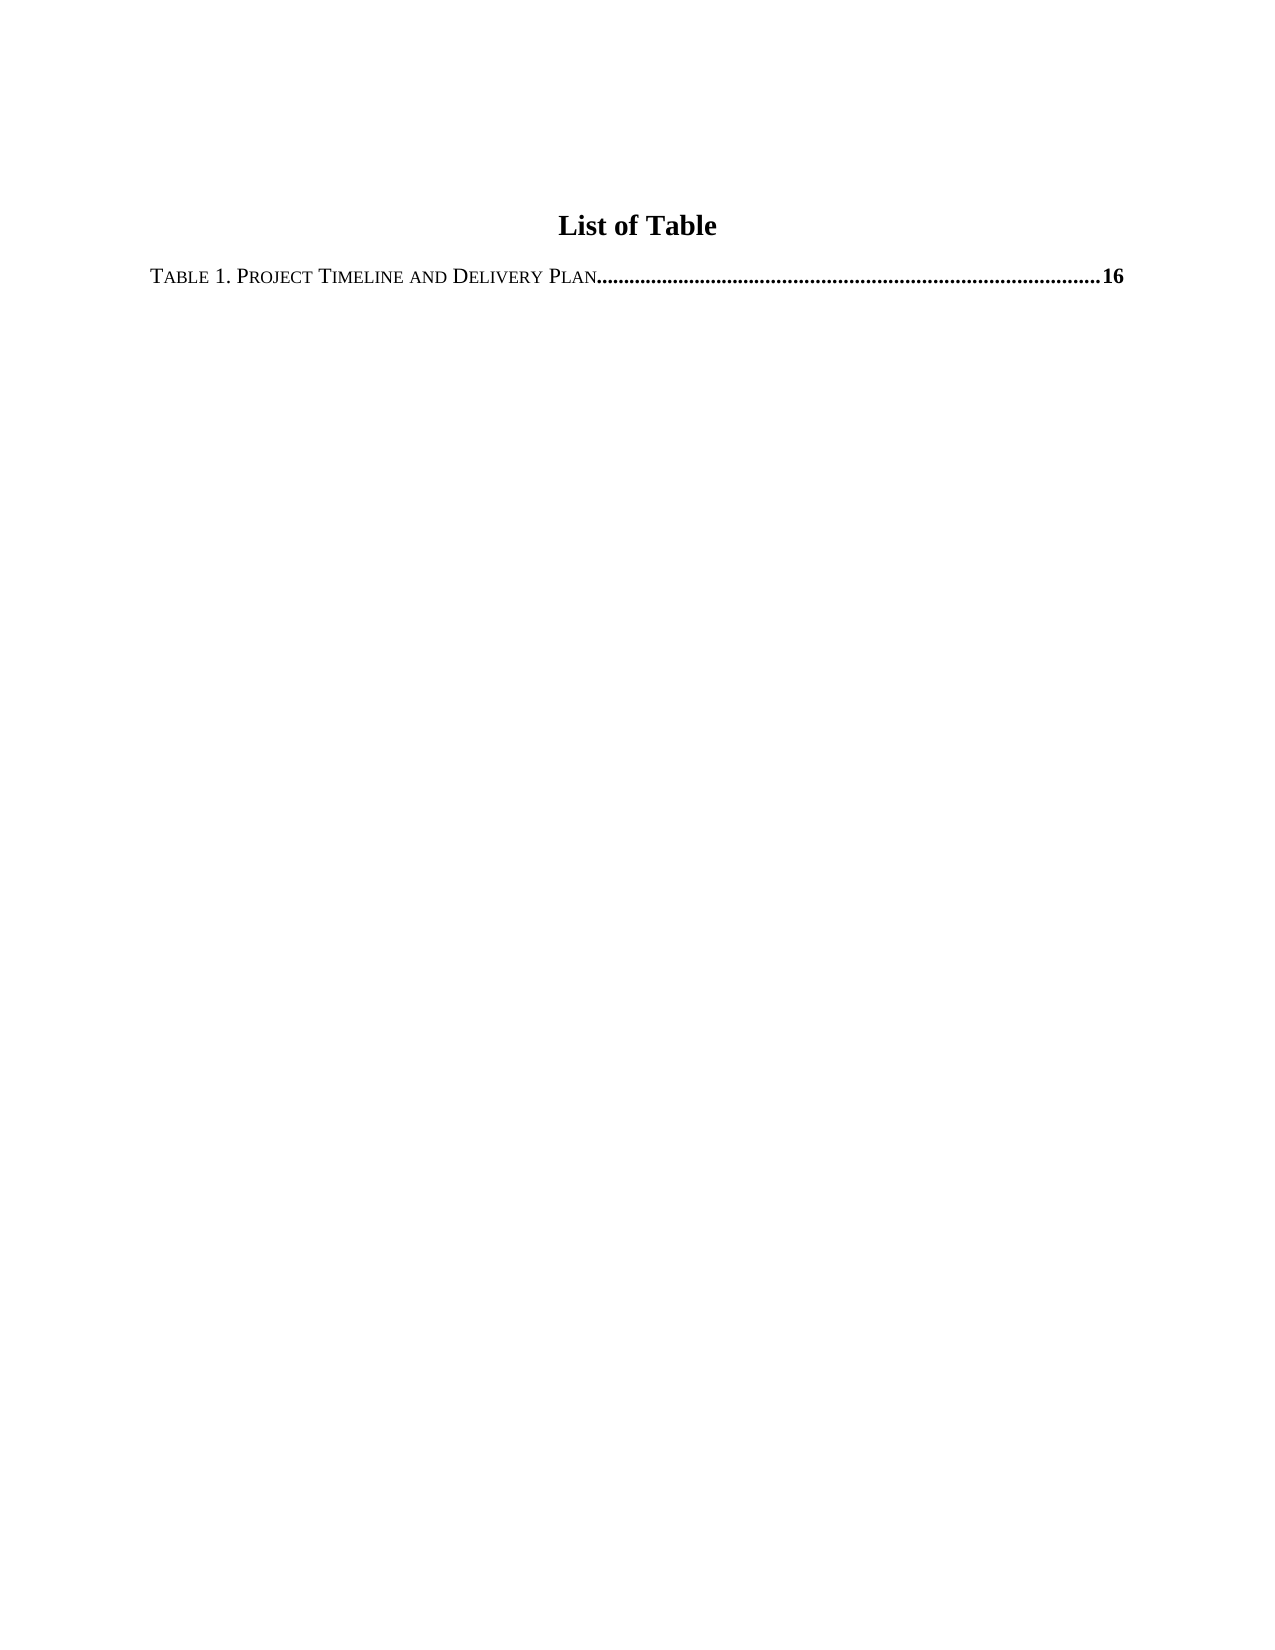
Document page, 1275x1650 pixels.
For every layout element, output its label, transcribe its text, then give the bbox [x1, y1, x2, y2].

text Table 1. Project Timeline and Delivery Plan 16 [150, 263, 1125, 288]
text List of Table [150, 208, 1125, 242]
